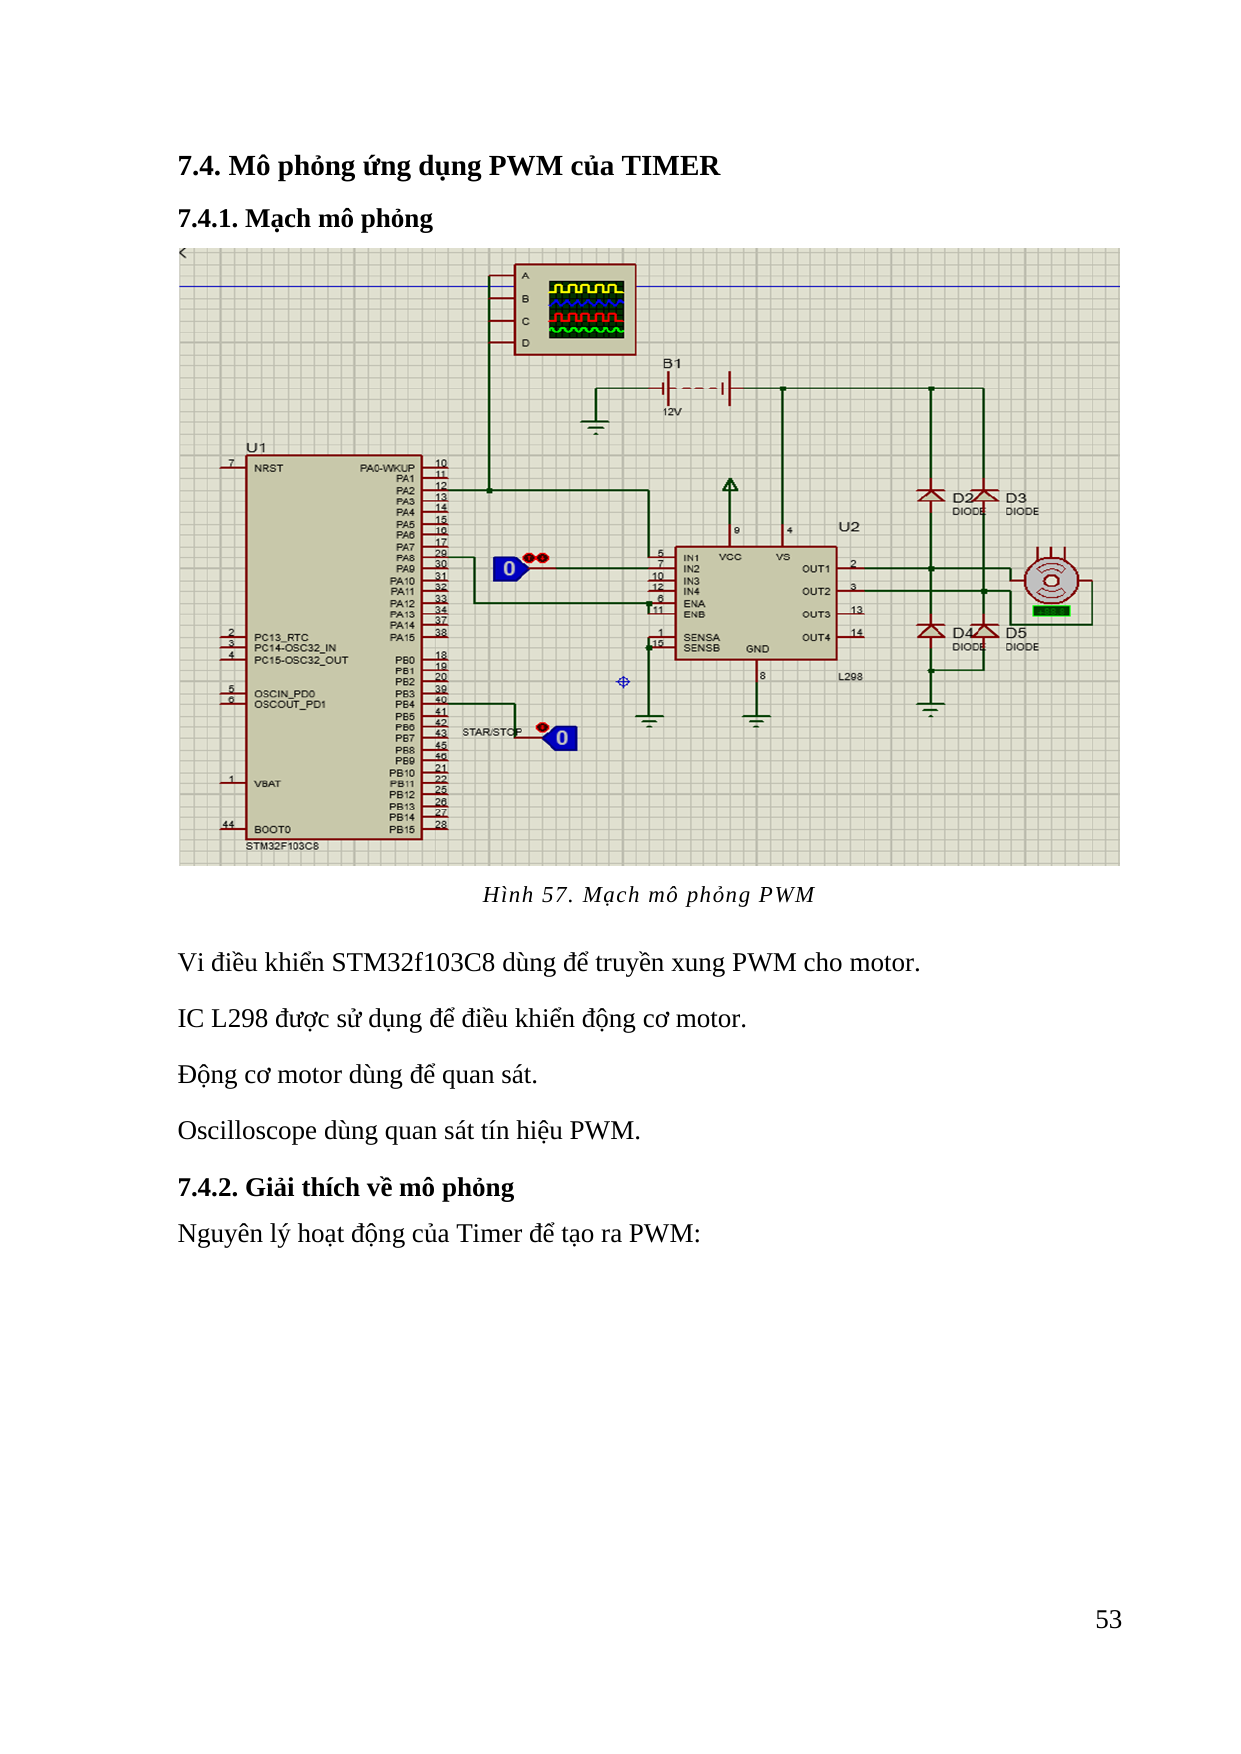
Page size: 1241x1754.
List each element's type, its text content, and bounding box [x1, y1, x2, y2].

text Động cơ motor dùng để quan sát. [177, 1058, 1122, 1089]
text Vi điều khiển STM32f103C8 dùng để truyền xung PWM cho motor. [177, 946, 1122, 977]
subtitle Hình 57. Mạch mô phỏng PWM [177, 882, 1122, 908]
text IC L298 được sử dụng để điều khiển động cơ motor. [177, 1002, 1122, 1033]
text Oscilloscope dùng quan sát tín hiệu PWM. [177, 1114, 1122, 1146]
subtitle 7.4.2. Giải thích về mô phỏng [177, 1171, 1122, 1202]
text Nguyên lý hoạt động của Timer để tạo ra PWM: [177, 1217, 1122, 1248]
subtitle 7.4.1. Mạch mô phỏng [177, 202, 1122, 233]
subtitle 7.4. Mô phỏng ứng dụng PWM của TIMER [177, 148, 1122, 181]
picture [179, 248, 1120, 866]
